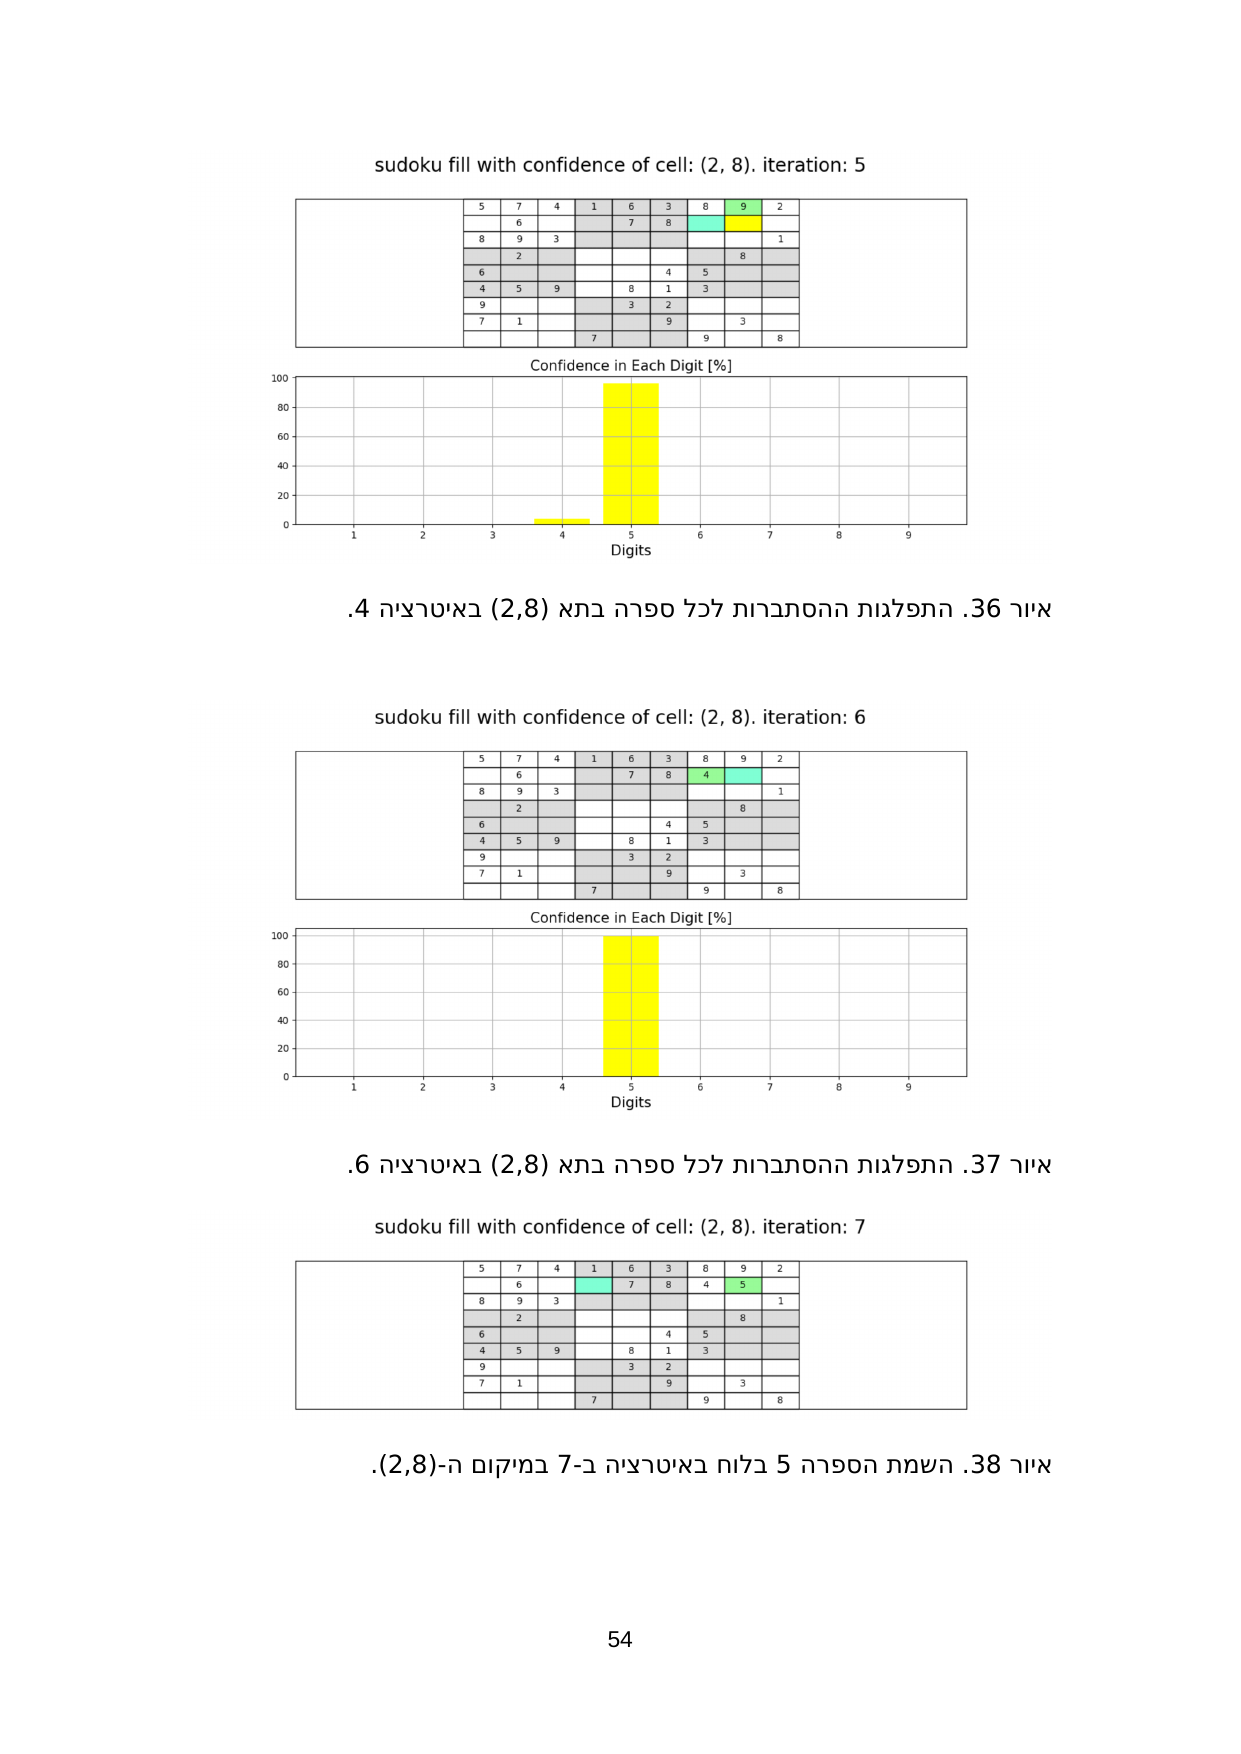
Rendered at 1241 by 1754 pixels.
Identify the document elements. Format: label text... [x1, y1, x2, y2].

picture [187, 700, 1053, 1120]
picture [187, 150, 1053, 564]
text איור 36. התפלגות ההסתברות לכל ספרה בתא (2,8) באיטרציה 4. [187, 594, 1053, 623]
picture [187, 1210, 1053, 1420]
text איור 38. השמת הספרה 5 בלוח באיטרציה ב-7 במיקום ה-(2,8). [187, 1450, 1053, 1479]
text איור 37. התפלגות ההסתברות לכל ספרה בתא (2,8) באיטרציה 6. [187, 1150, 1053, 1179]
